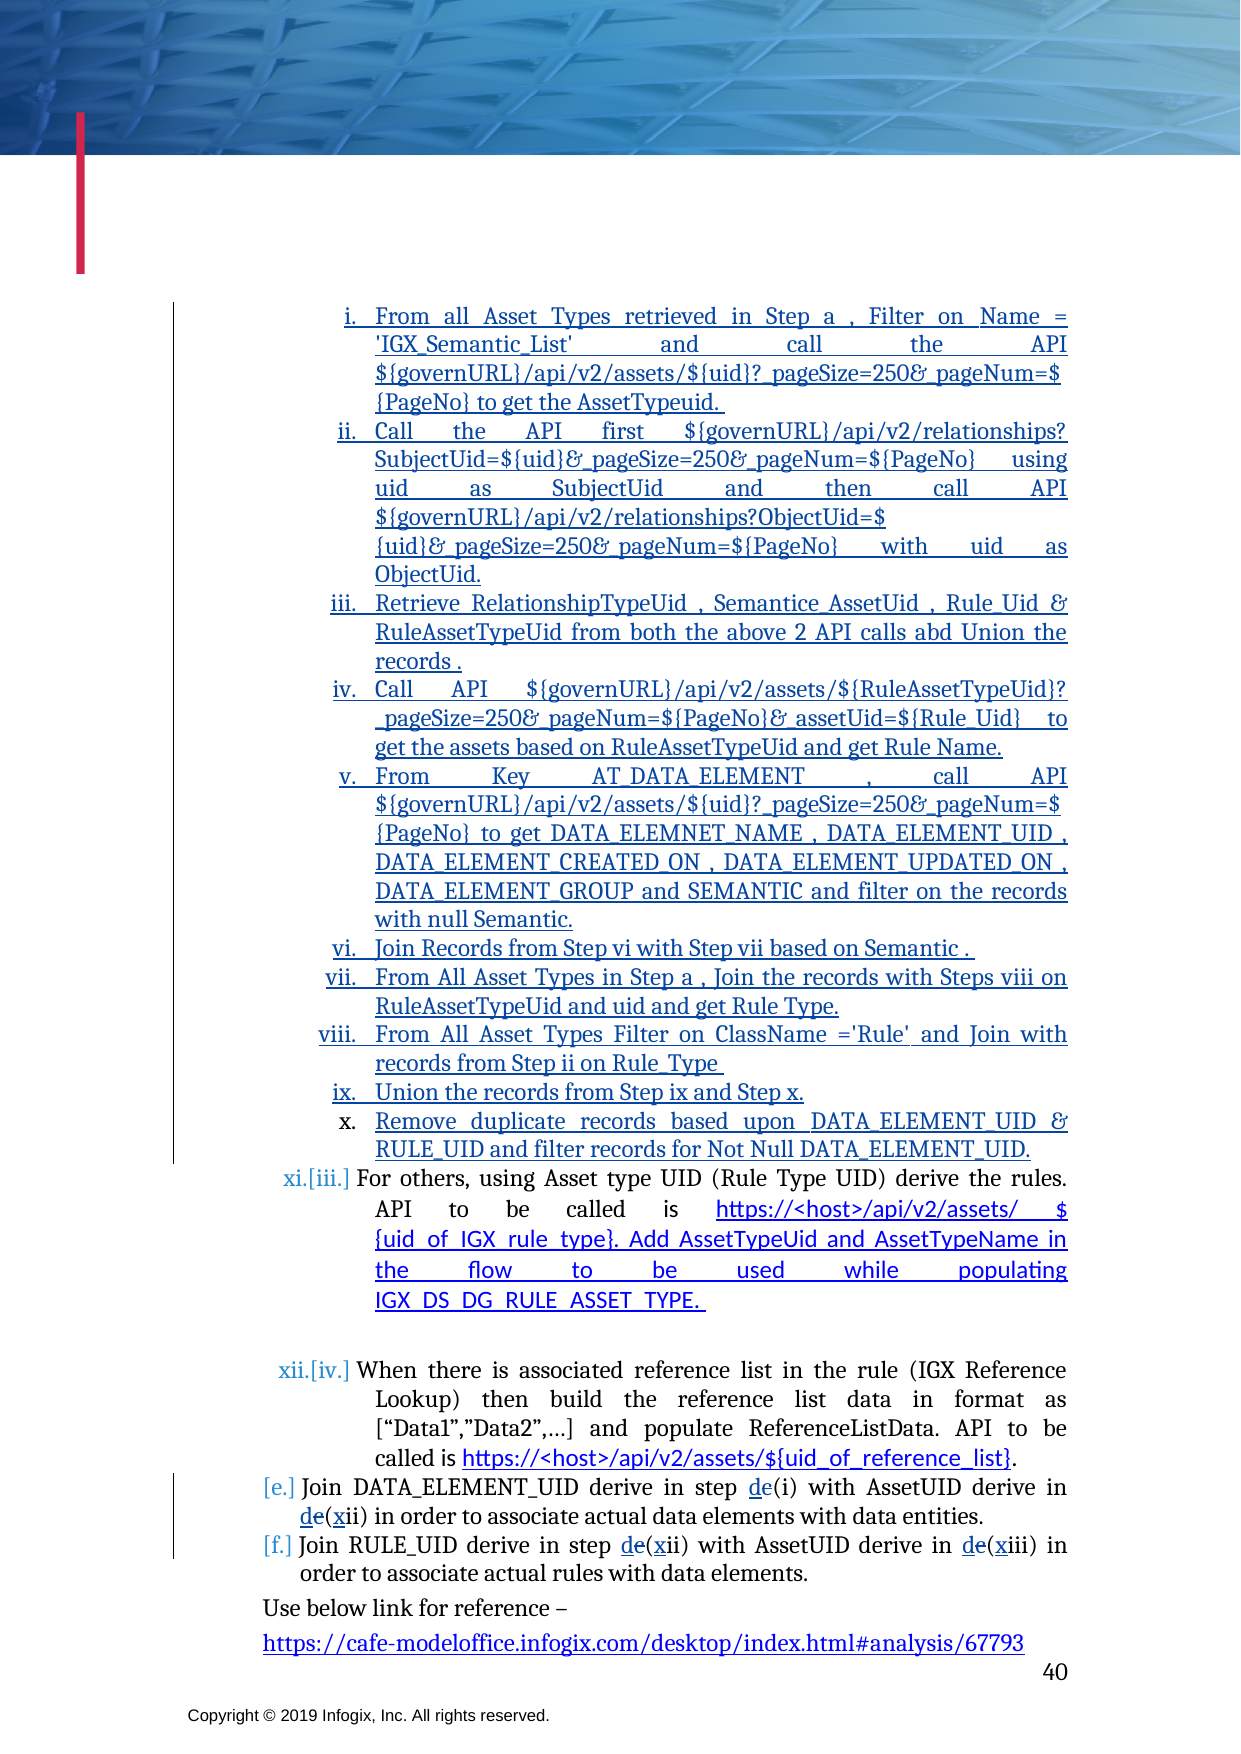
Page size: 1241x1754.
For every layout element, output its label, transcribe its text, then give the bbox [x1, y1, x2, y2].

text Use below link for reference – [262, 1594, 1068, 1623]
list Join RULE_UID derive in step (ii) with AssetUID derive in (iii) in order to associate actual rules with data elements. [262, 1531, 1068, 1588]
list When there is associated reference list in the rule (IGX Reference Lookup) then build the reference list data in format as [“Data1”,”Data2”,…] and populate ReferenceListData. API to be called is https://<host>/api/v2/assets/${uid_of_reference_list}. [356, 1356, 1068, 1473]
list Join DATA_ELEMENT_UID derive in step (i) with AssetUID derive in (ii) in order to associate actual data elements with data entities. [262, 1473, 1068, 1531]
picture [0, 0, 1241, 302]
list For others, using Asset type UID (Rule Type UID) derive the rules. API to be called is https://<host>/api/v2/assets/ ${uid_of_IGX_rule_type}. Add AssetTypeUid and AssetTypeName in the flow to be used while populating IGX_DS_DG_RULE_ASSET_TYPE. [356, 1164, 1068, 1315]
text https://cafe-modeloffice.infogix.com/desktop/index.html#analysis/67793 [262, 1629, 1068, 1658]
